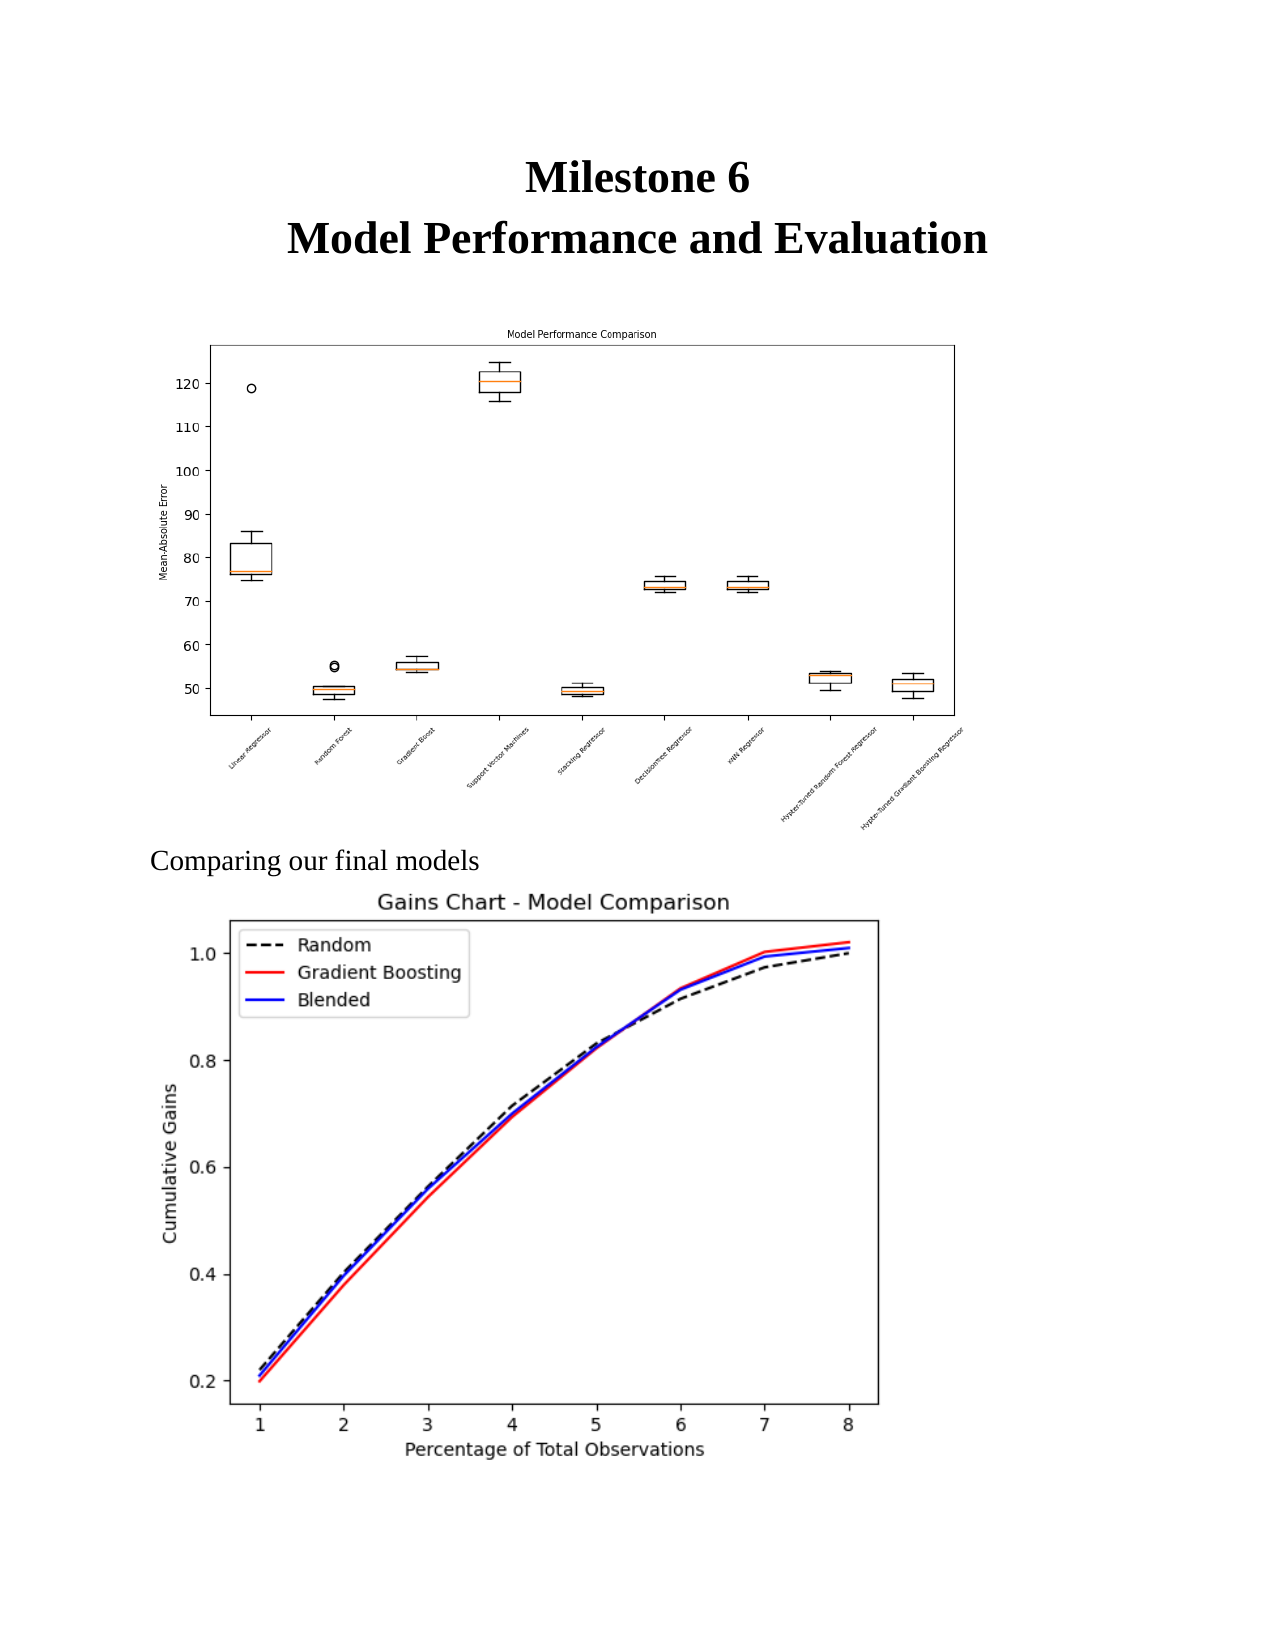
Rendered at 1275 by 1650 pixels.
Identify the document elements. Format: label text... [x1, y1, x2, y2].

text Comparing our final models [150, 843, 1125, 876]
text Milestone 6 [150, 150, 1125, 203]
picture [150, 320, 973, 839]
text Model Performance and Evaluation [150, 211, 1125, 263]
picture [150, 881, 891, 1473]
